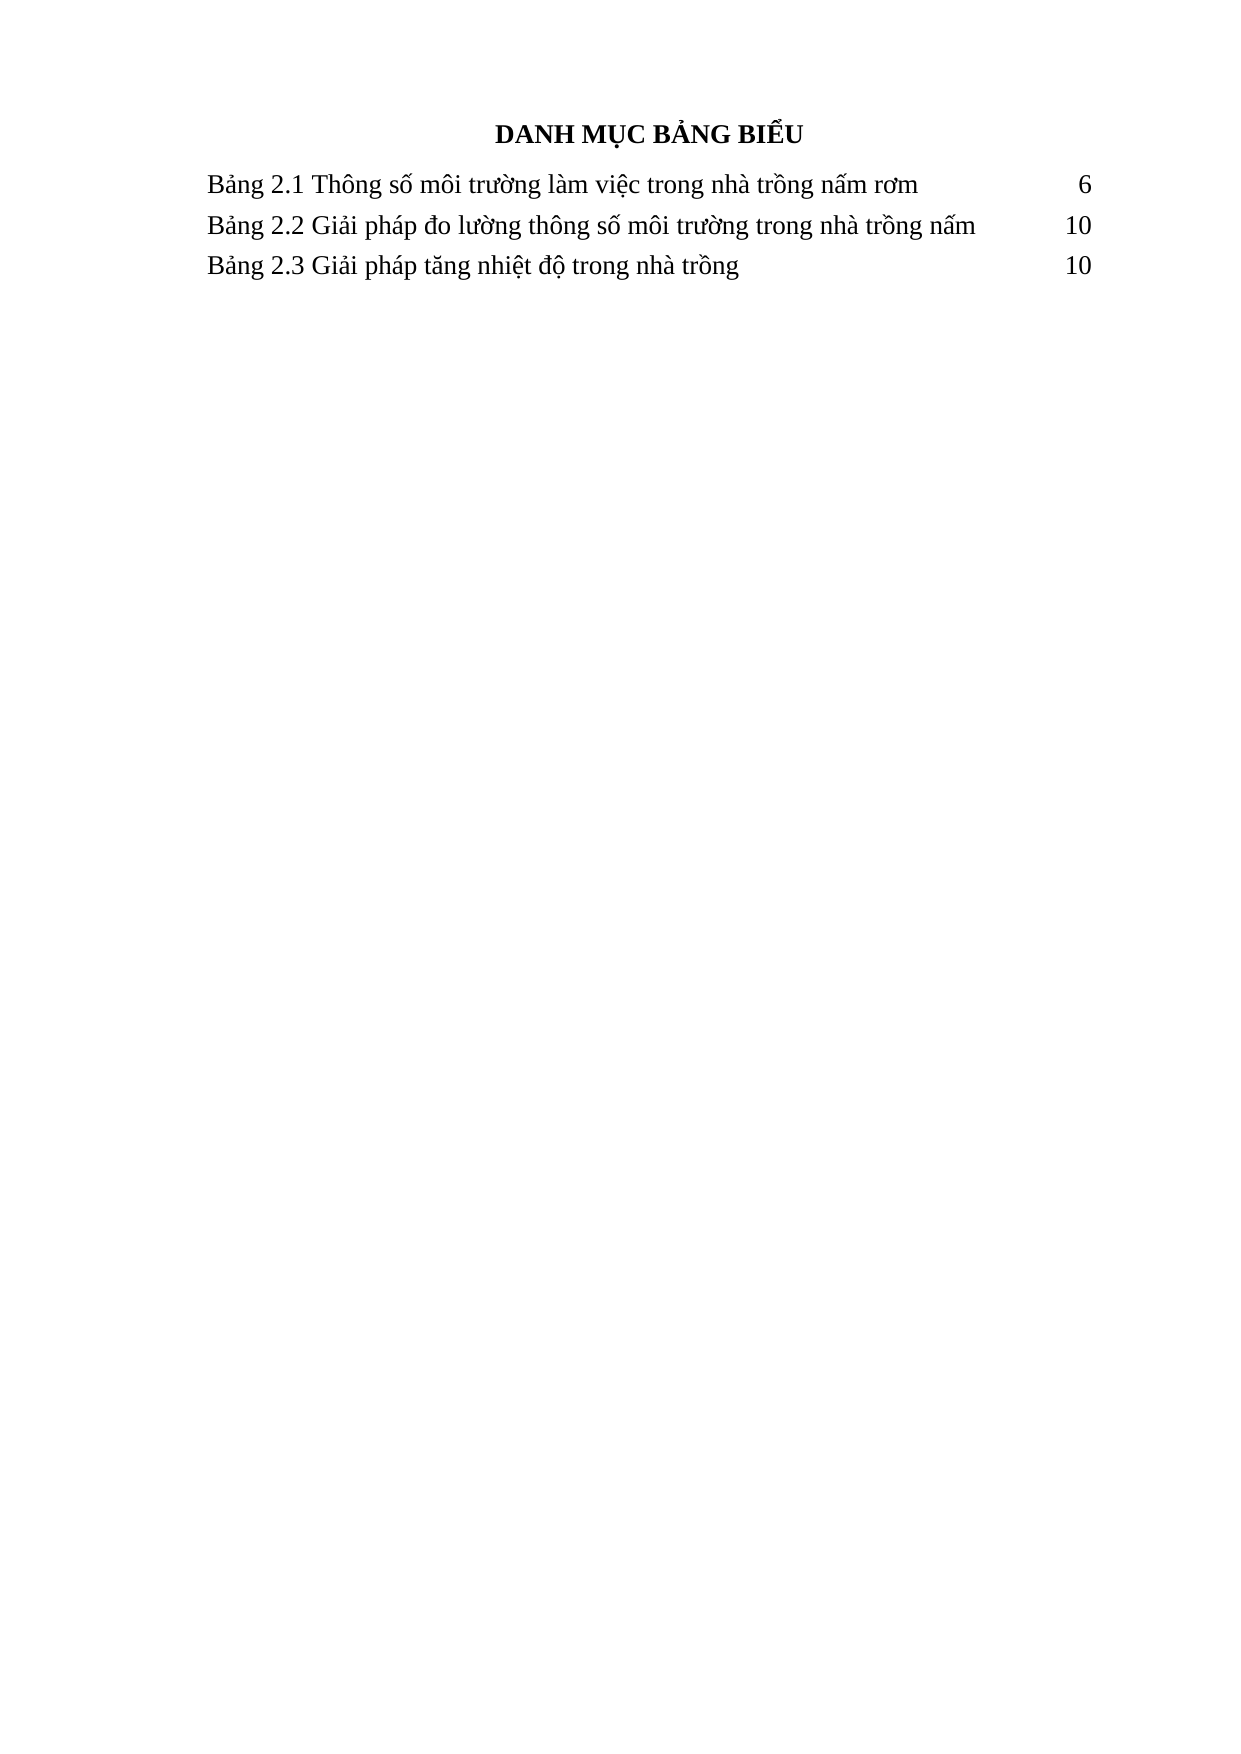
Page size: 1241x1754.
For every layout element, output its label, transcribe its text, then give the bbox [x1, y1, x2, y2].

text DANH MỤC BẢNG BIỂU [207, 118, 1092, 149]
